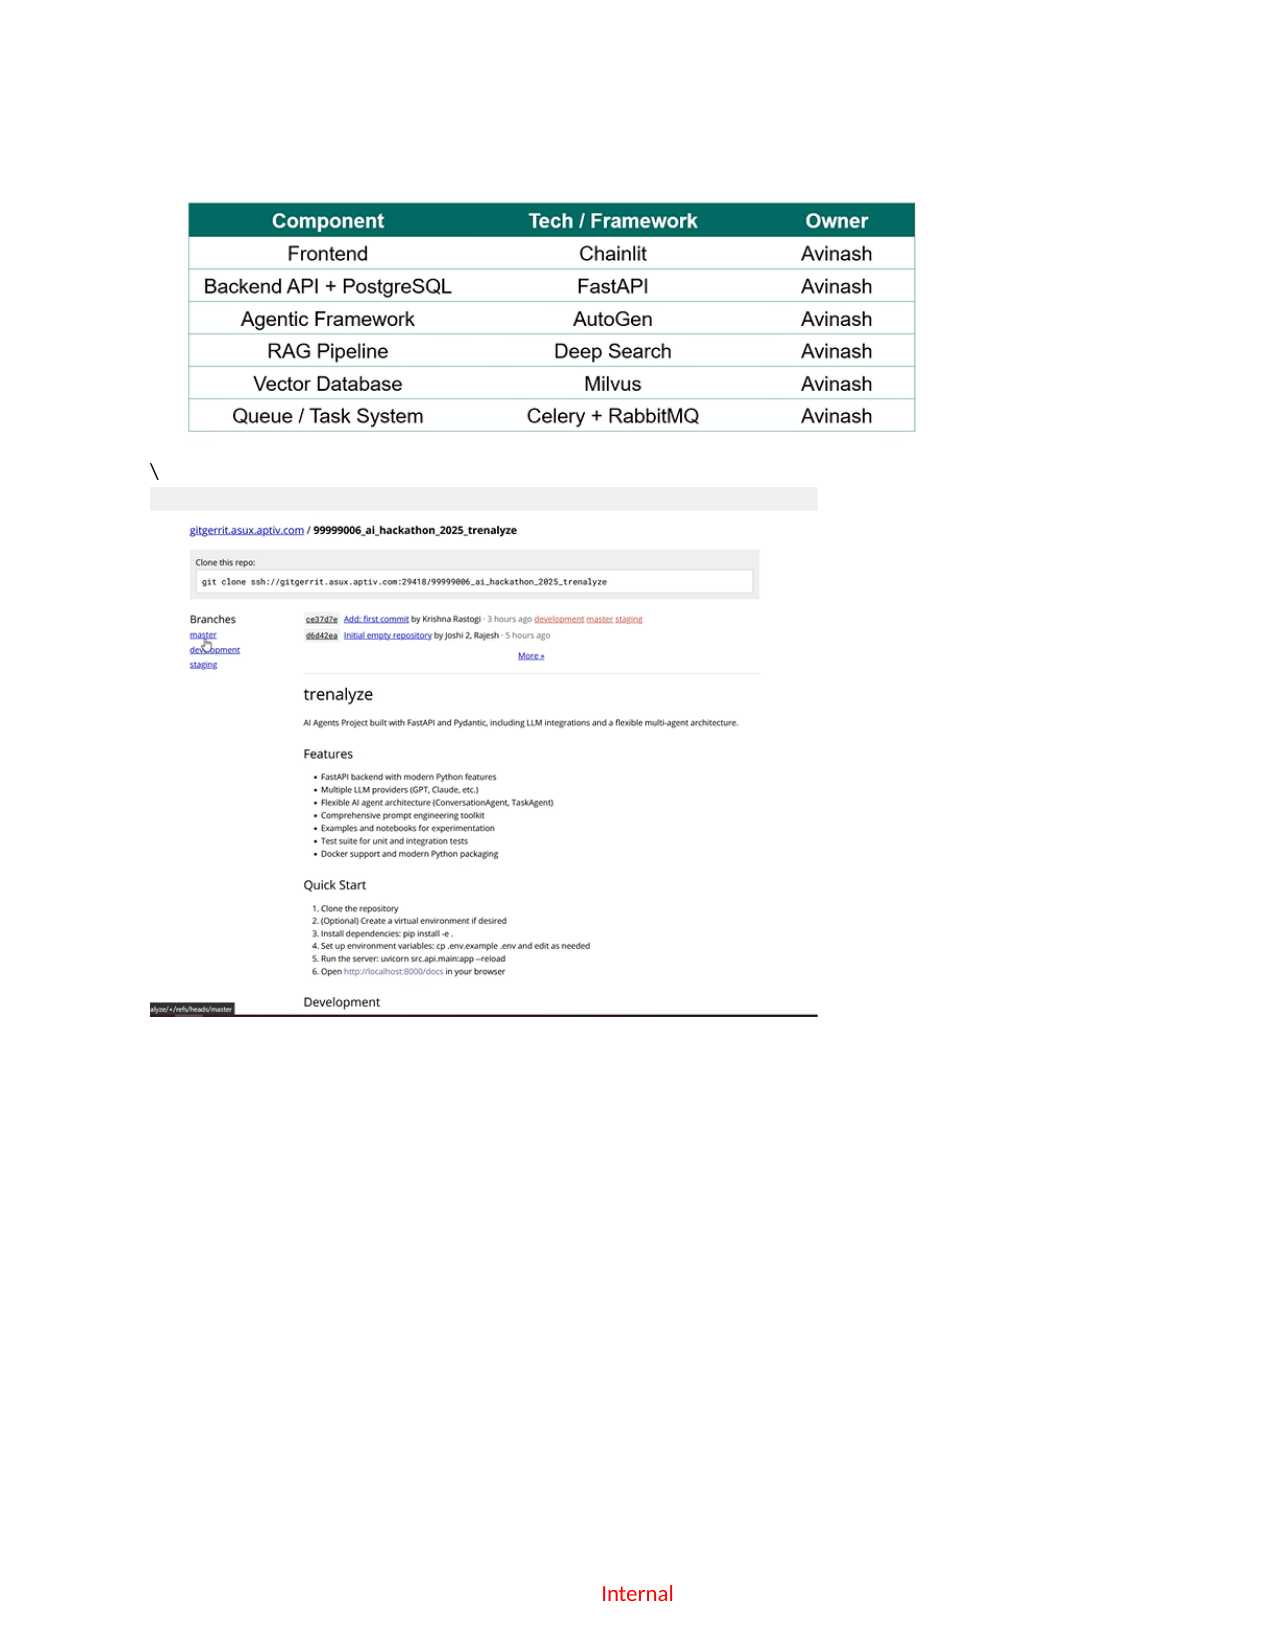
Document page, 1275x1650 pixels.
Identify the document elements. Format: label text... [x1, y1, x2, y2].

picture [150, 487, 818, 1017]
picture [158, 150, 939, 480]
